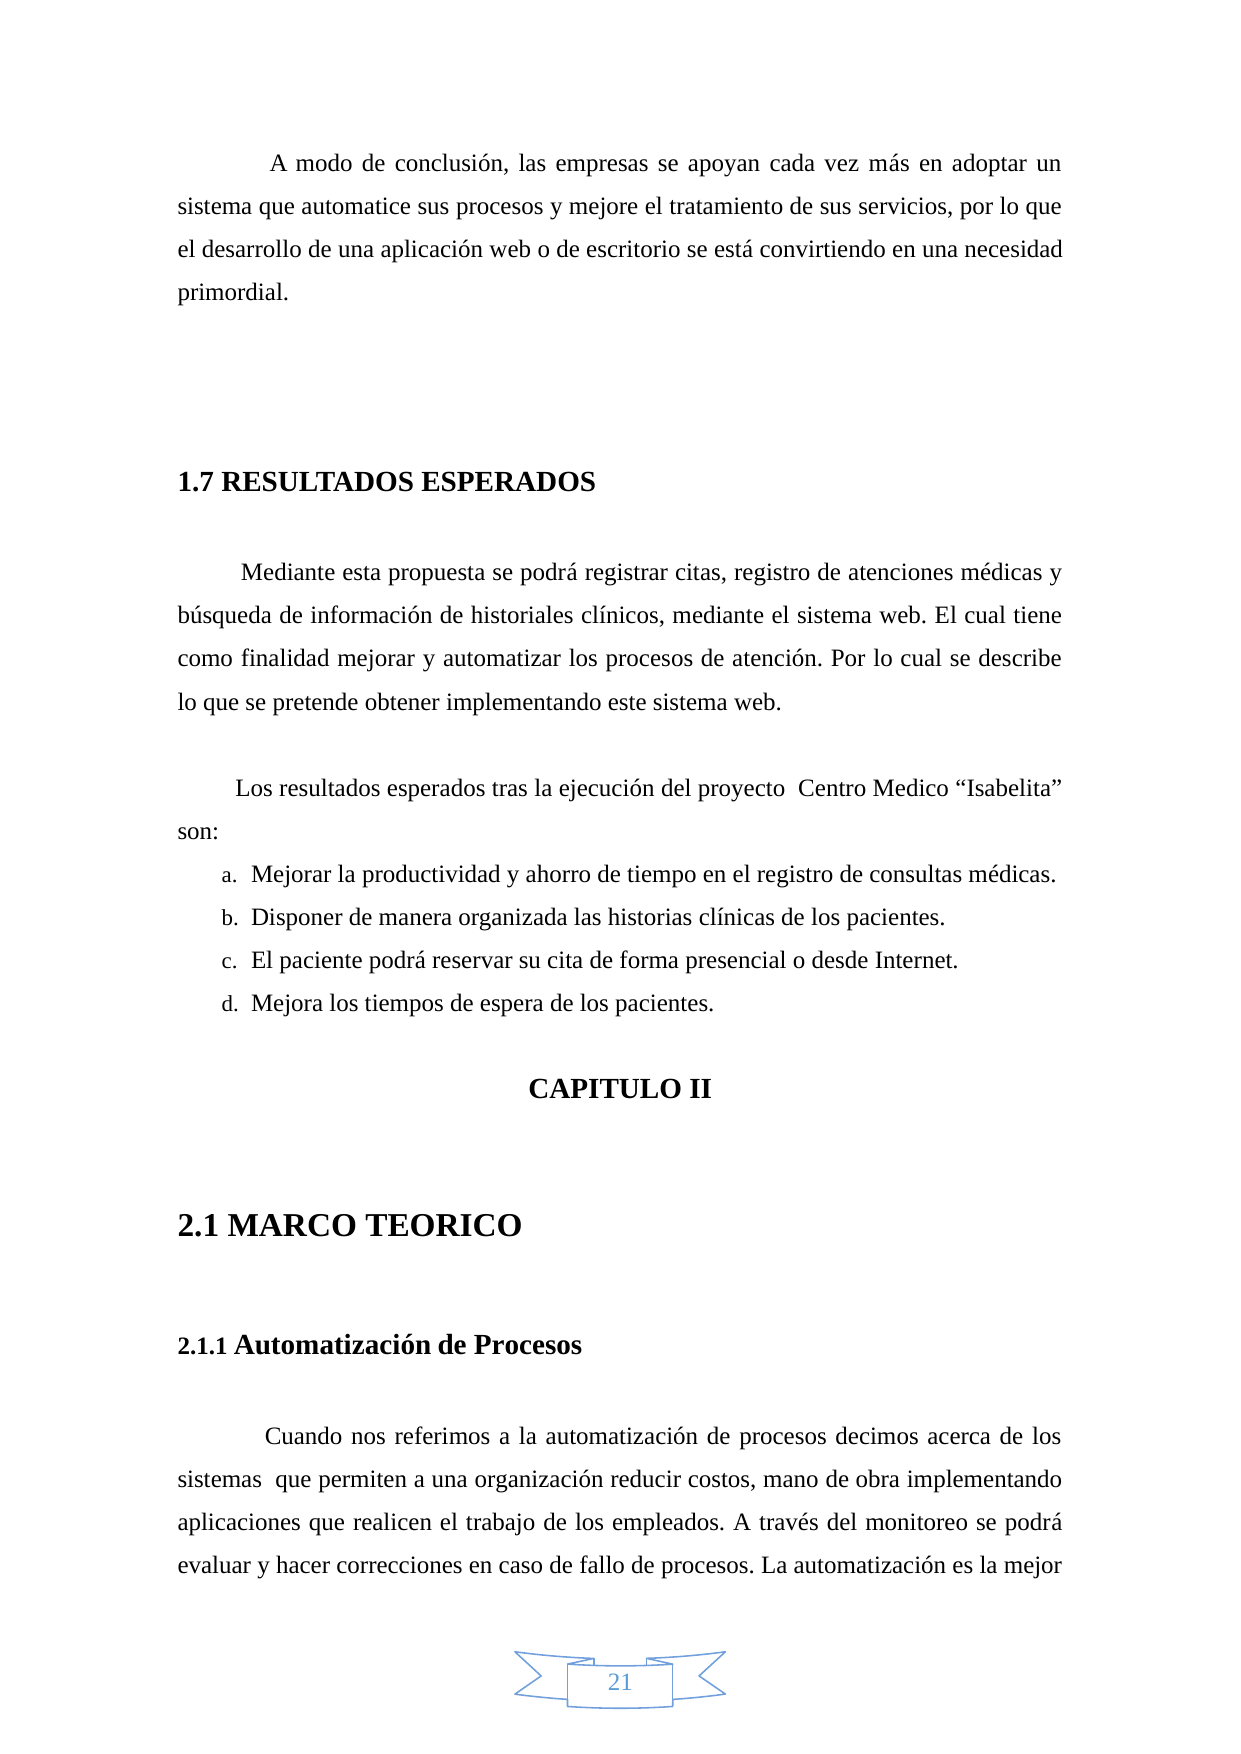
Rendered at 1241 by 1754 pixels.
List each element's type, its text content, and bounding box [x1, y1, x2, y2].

text CAPITULO II [177, 1071, 1063, 1105]
text 2.1 MARCO TEORICO [177, 1205, 1063, 1244]
text Los resultados esperados tras la ejecución del proyecto Centro Medico “Isabelita” son: [177, 773, 1063, 845]
text 2.1.1 Automatización de Procesos [177, 1327, 1063, 1361]
text A modo de conclusión, las empresas se apoyan cada vez más en adoptar un sistema que automatice sus procesos y mejore el tratamiento de sus servicios, por lo que el desarrollo de una aplicación web o de escritorio se está convirtiendo en una necesidad primordial. [177, 148, 1063, 306]
list Mejorar la productividad y ahorro de tiempo en el registro de consultas médicas. [221, 859, 1063, 888]
list Mejora los tiempos de espera de los pacientes. [221, 988, 1063, 1017]
subtitle 1.7 RESULTADOS ESPERADOS [177, 464, 1063, 497]
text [177, 1421, 1063, 1579]
list Disponer de manera organizada las historias clínicas de los pacientes. [221, 902, 1063, 931]
text Mediante esta propuesta se podrá registrar citas, registro de atenciones médicas y búsqueda de información de historiales clínicos, mediante el sistema web. El cual tiene como finalidad mejorar y automatizar los procesos de atención. Por lo cual se describe lo que se pretende obtener implementando este sistema web. [177, 557, 1063, 715]
list El paciente podrá reservar su cita de forma presencial o desde Internet. [221, 945, 1063, 974]
